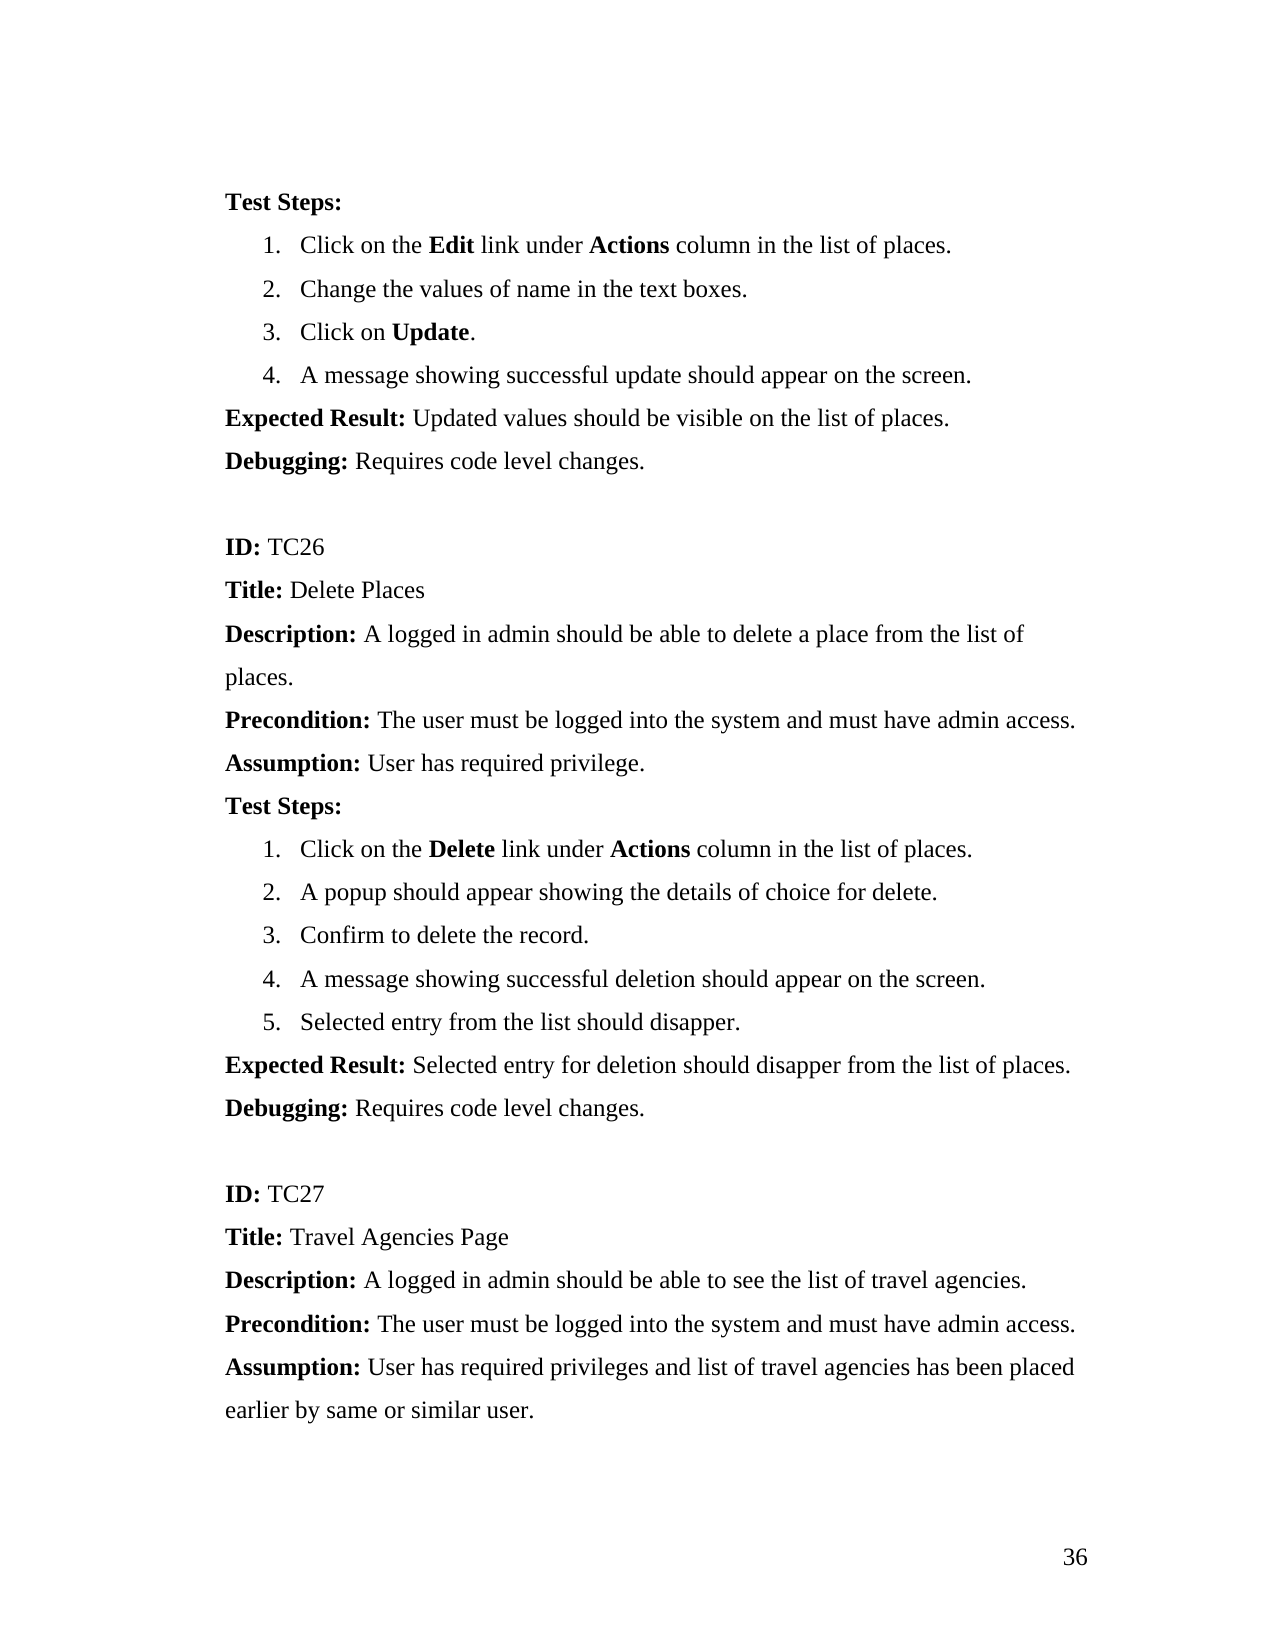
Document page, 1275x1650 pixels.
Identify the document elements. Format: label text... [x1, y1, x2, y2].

text Precondition: The user must be logged into the system and must have admin access. [225, 1309, 1087, 1337]
text Description: A logged in admin should be able to see the list of travel agencies. [225, 1266, 1087, 1294]
text Test Steps: [225, 791, 1087, 820]
text Description: A logged in admin should be able to delete a place from the list of places. [225, 619, 1087, 691]
list A message showing successful update should appear on the screen. [262, 360, 1087, 389]
list Confirm to delete the record. [262, 921, 1087, 949]
text Debugging: Requires code level changes. [225, 446, 1087, 475]
text ID: TC26 [225, 532, 1087, 561]
text Precondition: The user must be logged into the system and must have admin access. [225, 705, 1087, 734]
text Assumption: User has required privilege. [225, 748, 1087, 777]
list Selected entry from the list should disapper. [262, 1007, 1087, 1036]
list Change the values of name in the text boxes. [262, 274, 1087, 302]
text Title: Delete Places [225, 576, 1087, 604]
list Click on the Edit link under Actions column in the list of places. [262, 231, 1087, 259]
text Debugging: Requires code level changes. [225, 1093, 1087, 1122]
list Click on the Delete link under Actions column in the list of places. [262, 834, 1087, 863]
text Expected Result: Selected entry for deletion should disapper from the list of places. [225, 1050, 1087, 1079]
text Title: Travel Agencies Page [225, 1222, 1087, 1251]
list Click on Update. [262, 317, 1087, 346]
list A popup should appear showing the details of choice for delete. [262, 877, 1087, 906]
text ID: TC27 [225, 1179, 1087, 1208]
text Expected Result: Updated values should be visible on the list of places. [225, 403, 1087, 432]
list A message showing successful deletion should appear on the screen. [262, 964, 1087, 992]
text Test Steps: [225, 187, 1087, 216]
text Assumption: User has required privileges and list of travel agencies has been placed earlier by same or similar user. [225, 1352, 1087, 1424]
